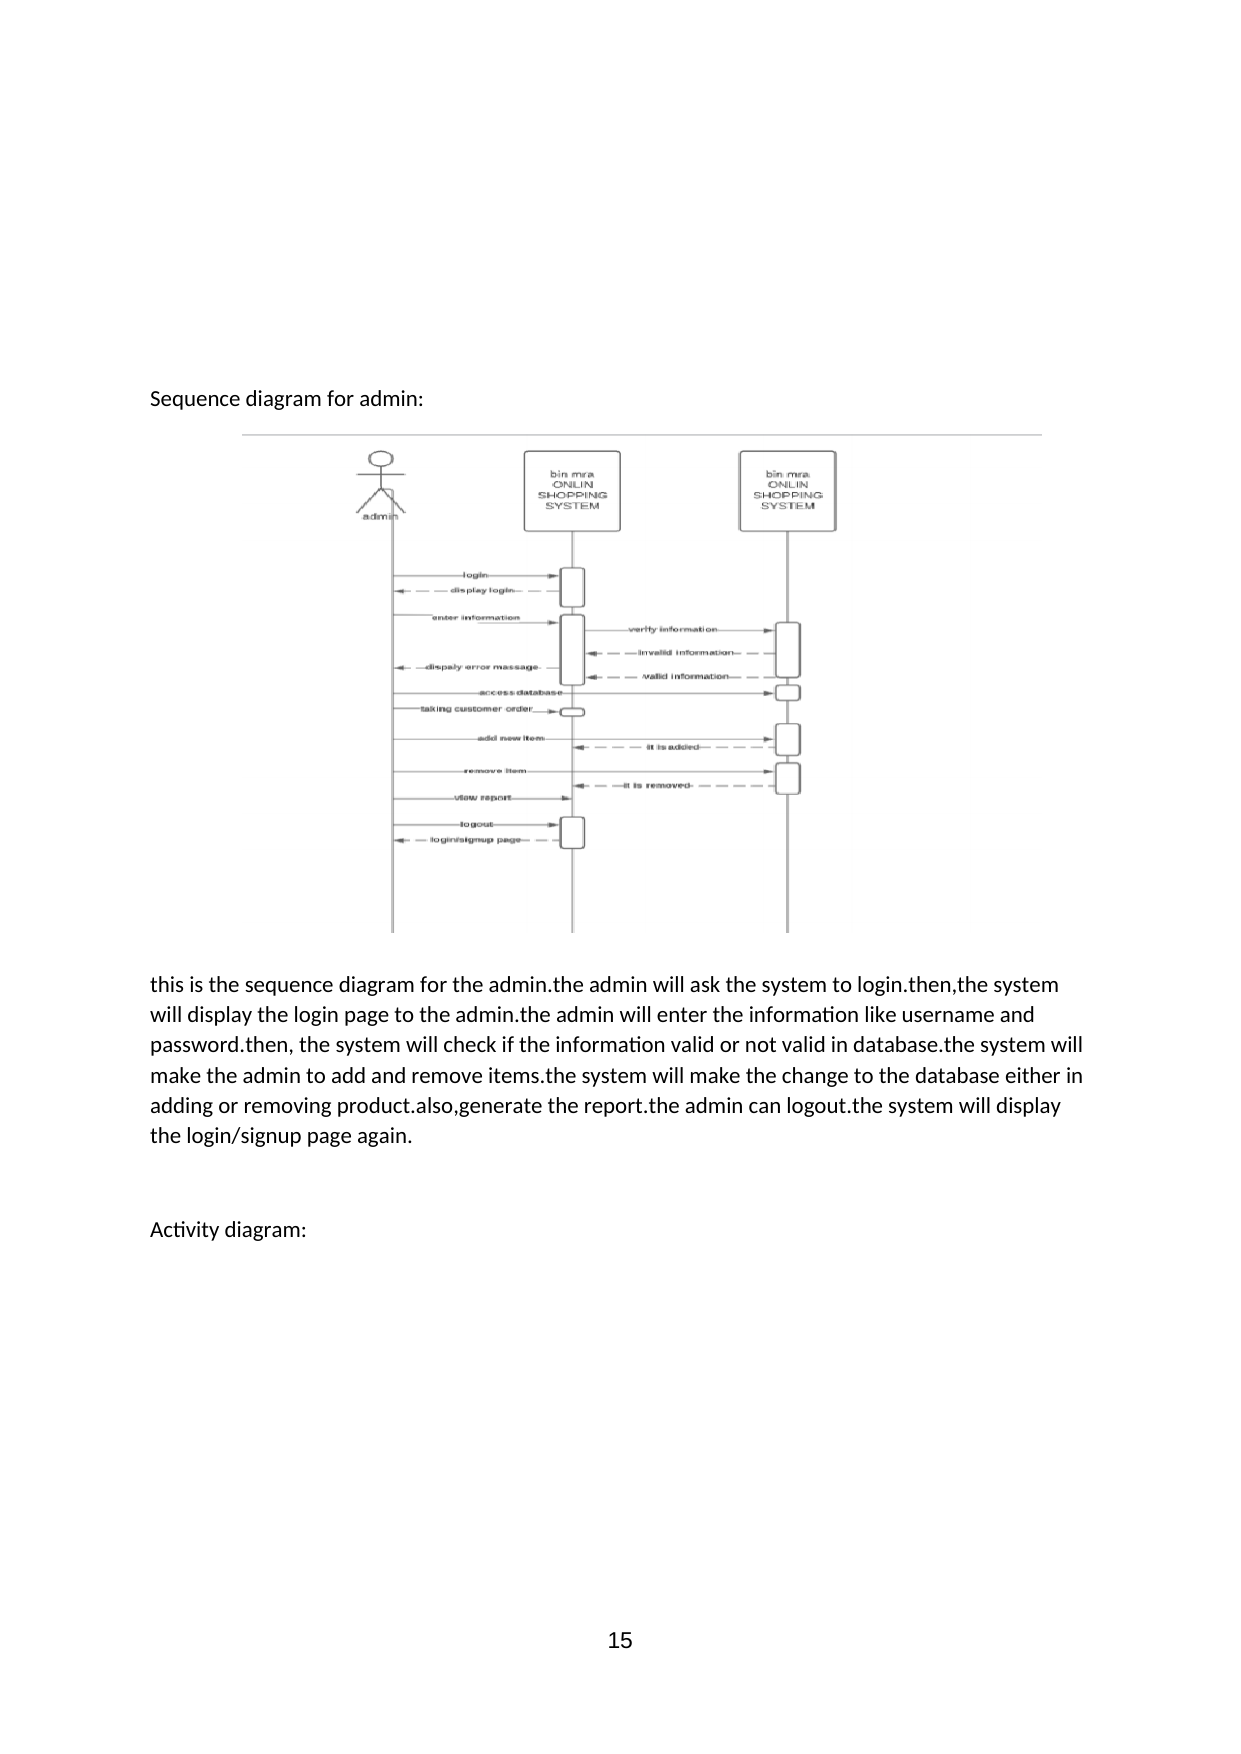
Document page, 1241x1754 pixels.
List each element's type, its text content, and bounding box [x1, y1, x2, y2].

text Sequence diagram for admin: [150, 384, 1090, 412]
text this is the sequence diagram for the admin.the admin will ask the system to login.then,the system will display the login page to the admin.the admin will enter the information like username and password.then, the system will check if the information valid or not valid in database.the system will make the admin to add and remove items.the system will make the change to the database either in adding or removing product.also,generate the report.the admin can logout.the system will display the login/signup page again. [150, 970, 1090, 1149]
text Activity diagram: [150, 1215, 1090, 1243]
picture [196, 431, 1044, 952]
